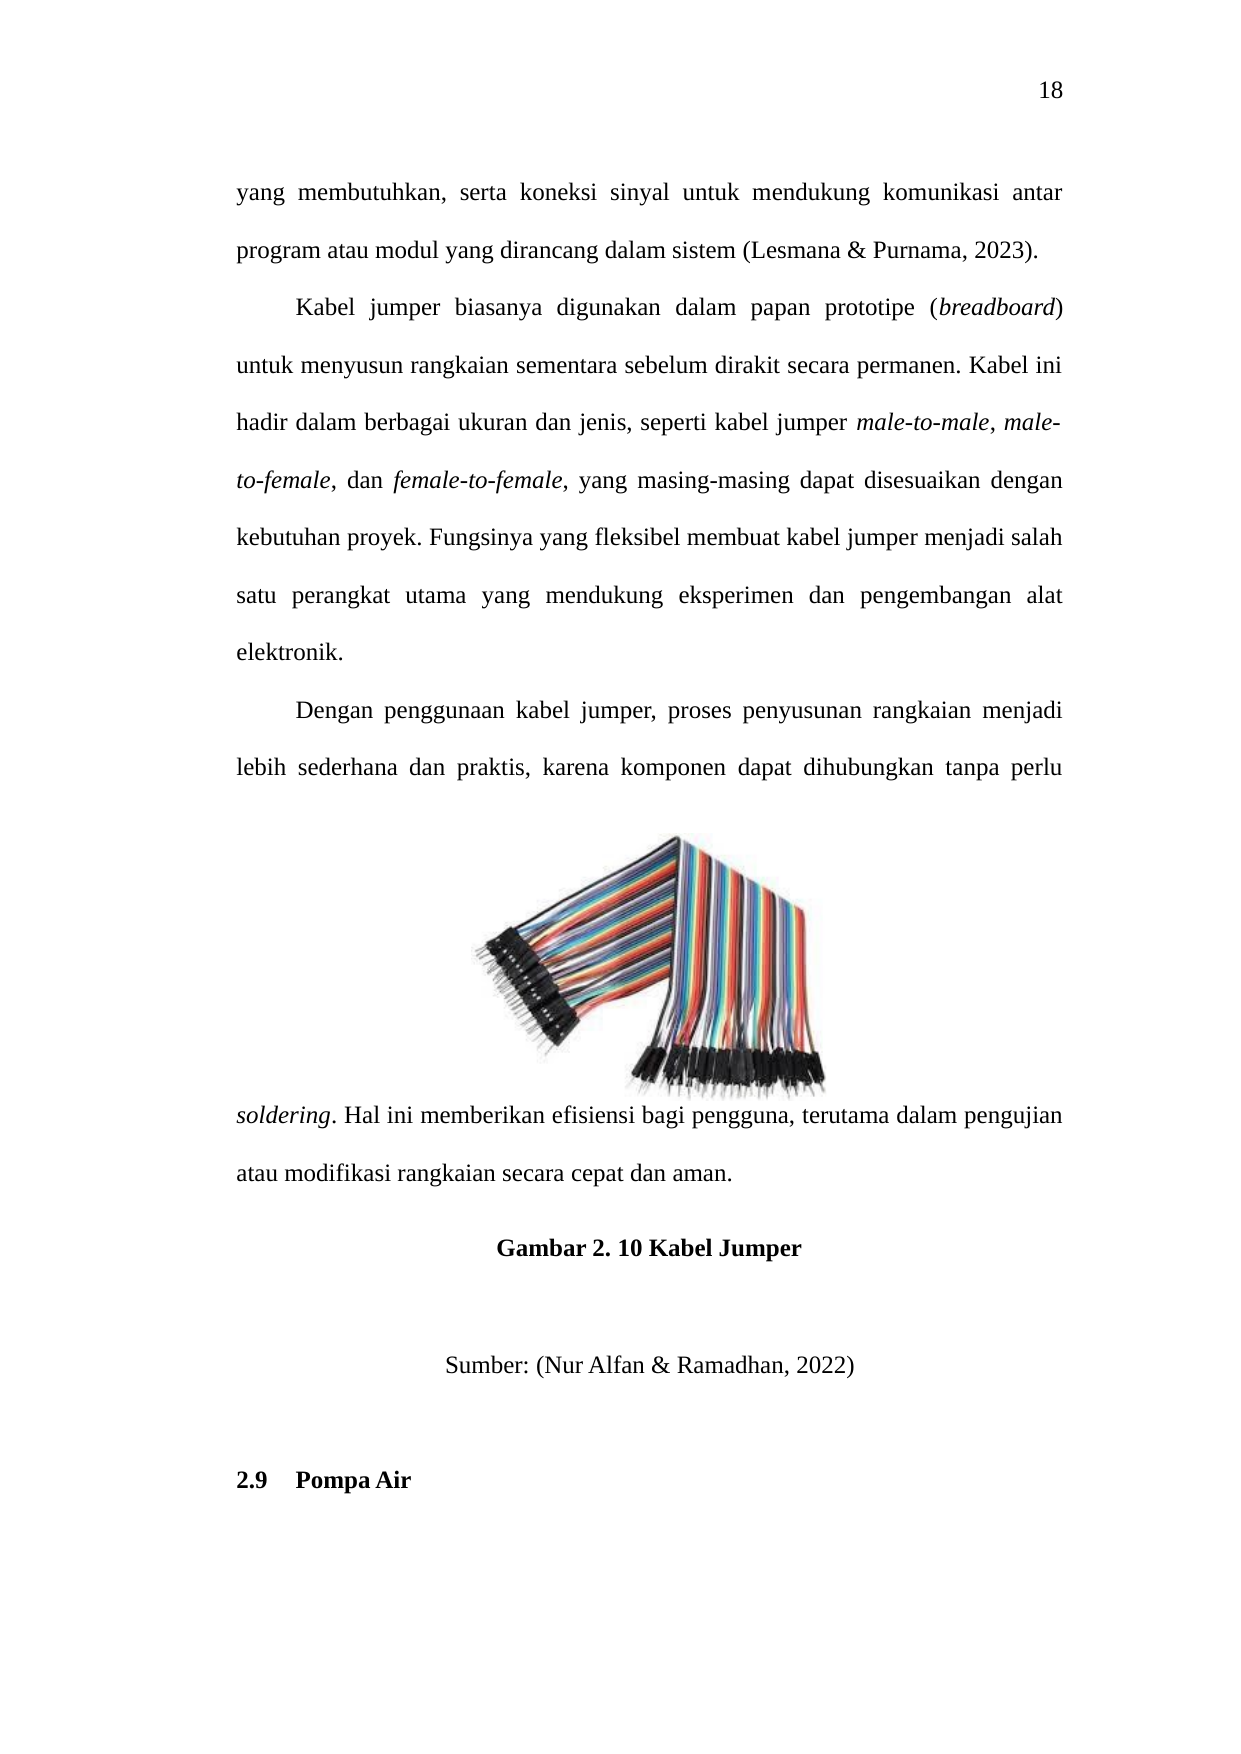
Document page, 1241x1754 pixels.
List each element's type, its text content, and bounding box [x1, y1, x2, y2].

picture [471, 833, 827, 1101]
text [236, 177, 1063, 263]
text Dengan penggunaan kabel jumper, proses penyusunan rangkaian menjadi lebih sederhana dan praktis, karena komponen dapat dihubungkan tanpa perlu soldering. Hal ini memberikan efisiensi bagi pengguna, terutama dalam pengujian atau modifikasi rangkaian secara cepat dan aman. [236, 695, 1063, 1186]
subtitle 2.9 Pompa Air [236, 1466, 1063, 1494]
text Sumber: (Nur Alfan & Ramadhan, 2022) [236, 1215, 1063, 1379]
text Kabel jumper biasanya digunakan dalam papan prototipe (breadboard) untuk menyusun rangkaian sementara sebelum dirakit secara permanen. Kabel ini hadir dalam berbagai ukuran dan jenis, seperti kabel jumper male-to-male, male-to-female, dan female-to-female, yang masing-masing dapat disesuaikan dengan kebutuhan proyek. Fungsinya yang fleksibel membuat kabel jumper menjadi salah satu perangkat utama yang mendukung eksperimen dan pengembangan alat elektronik. [236, 292, 1063, 666]
